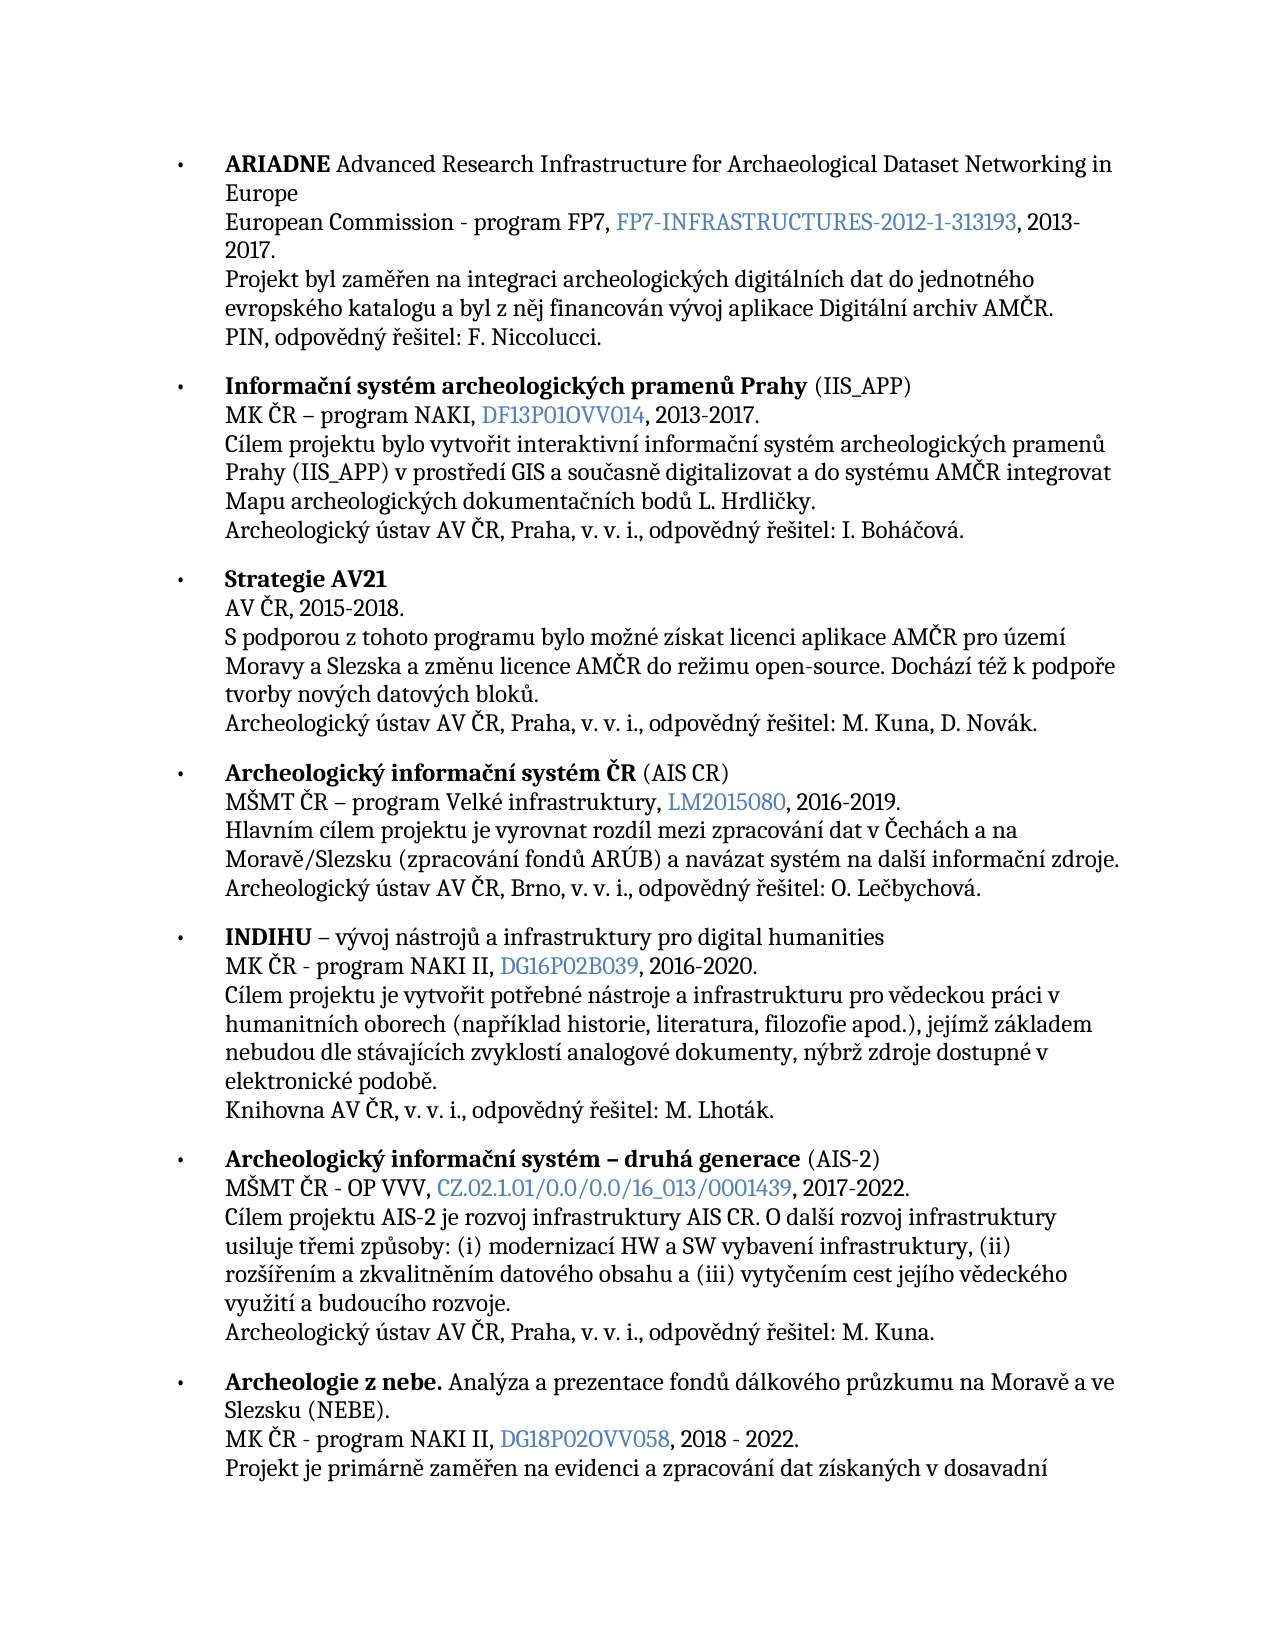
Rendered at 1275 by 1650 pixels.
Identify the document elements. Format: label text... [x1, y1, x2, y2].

list ARIADNE Advanced Research Infrastructure for Archaeological Dataset Networking in Europe European Commission - program FP7, FP7-INFRASTRUCTURES-2012-1-313193, 2013-2017. Projekt byl zaměřen na integraci archeologických digitálních dat do jednotného evropského katalogu a byl z něj financován vývoj aplikace Digitální archiv AMČR. PIN, odpovědný řešitel: F. Niccolucci. [175, 150, 1125, 351]
list Strategie AV21 AV ČR, 2015-2018. S podporou z tohoto programu bylo možné získat licenci aplikace AMČR pro území Moravy a Slezska a změnu licence AMČR do režimu open-source. Dochází též k podpoře tvorby nových datových bloků. Archeologický ústav AV ČR, Praha, v. v. i., odpovědný řešitel: M. Kuna, D. Novák. [175, 565, 1125, 738]
list Archeologický informační systém – druhá generace (AIS-2) MŠMT ČR - OP VVV, CZ.02.1.01/0.0/0.0/16_013/0001439, 2017-2022. Cílem projektu AIS-2 je rozvoj infrastruktury AIS CR. O další rozvoj infrastruktury usiluje třemi způsoby: (i) modernizací HW a SW vybavení infrastruktury, (ii) rozšířením a zkvalitněním datového obsahu a (iii) vytyčením cest jejího vědeckého využití a budoucího rozvoje. Archeologický ústav AV ČR, Praha, v. v. i., odpovědný řešitel: M. Kuna. [175, 1145, 1125, 1347]
list INDIHU – vývoj nástrojů a infrastruktury pro digital humanities MK ČR - program NAKI II, DG16P02B039, 2016-2020. Cílem projektu je vytvořit potřebné nástroje a infrastrukturu pro vědeckou práci v humanitních oborech (například historie, literatura, filozofie apod.), jejímž základem nebudou dle stávajících zvyklostí analogové dokumenty, nýbrž zdroje dostupné v elektronické podobě. Knihovna AV ČR, v. v. i., odpovědný řešitel: M. Lhoták. [175, 923, 1125, 1124]
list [175, 1367, 1125, 1482]
list Informační systém archeologických pramenů Prahy (IIS_APP) MK ČR – program NAKI, DF13P01OVV014, 2013-2017. Cílem projektu bylo vytvořit interaktivní informační systém archeologických pramenů Prahy (IIS_APP) v prostředí GIS a současně digitalizovat a do systému AMČR integrovat Mapu archeologických dokumentačních bodů L. Hrdličky. Archeologický ústav AV ČR, Praha, v. v. i., odpovědný řešitel: I. Boháčová. [175, 372, 1125, 544]
list Archeologický informační systém ČR (AIS CR) MŠMT ČR – program Velké infrastruktury, LM2015080, 2016-2019. Hlavním cílem projektu je vyrovnat rozdíl mezi zpracování dat v Čechách a na Moravě/Slezsku (zpracování fondů ARÚB) a navázat systém na další informační zdroje. Archeologický ústav AV ČR, Brno, v. v. i., odpovědný řešitel: O. Lečbychová. [175, 759, 1125, 902]
